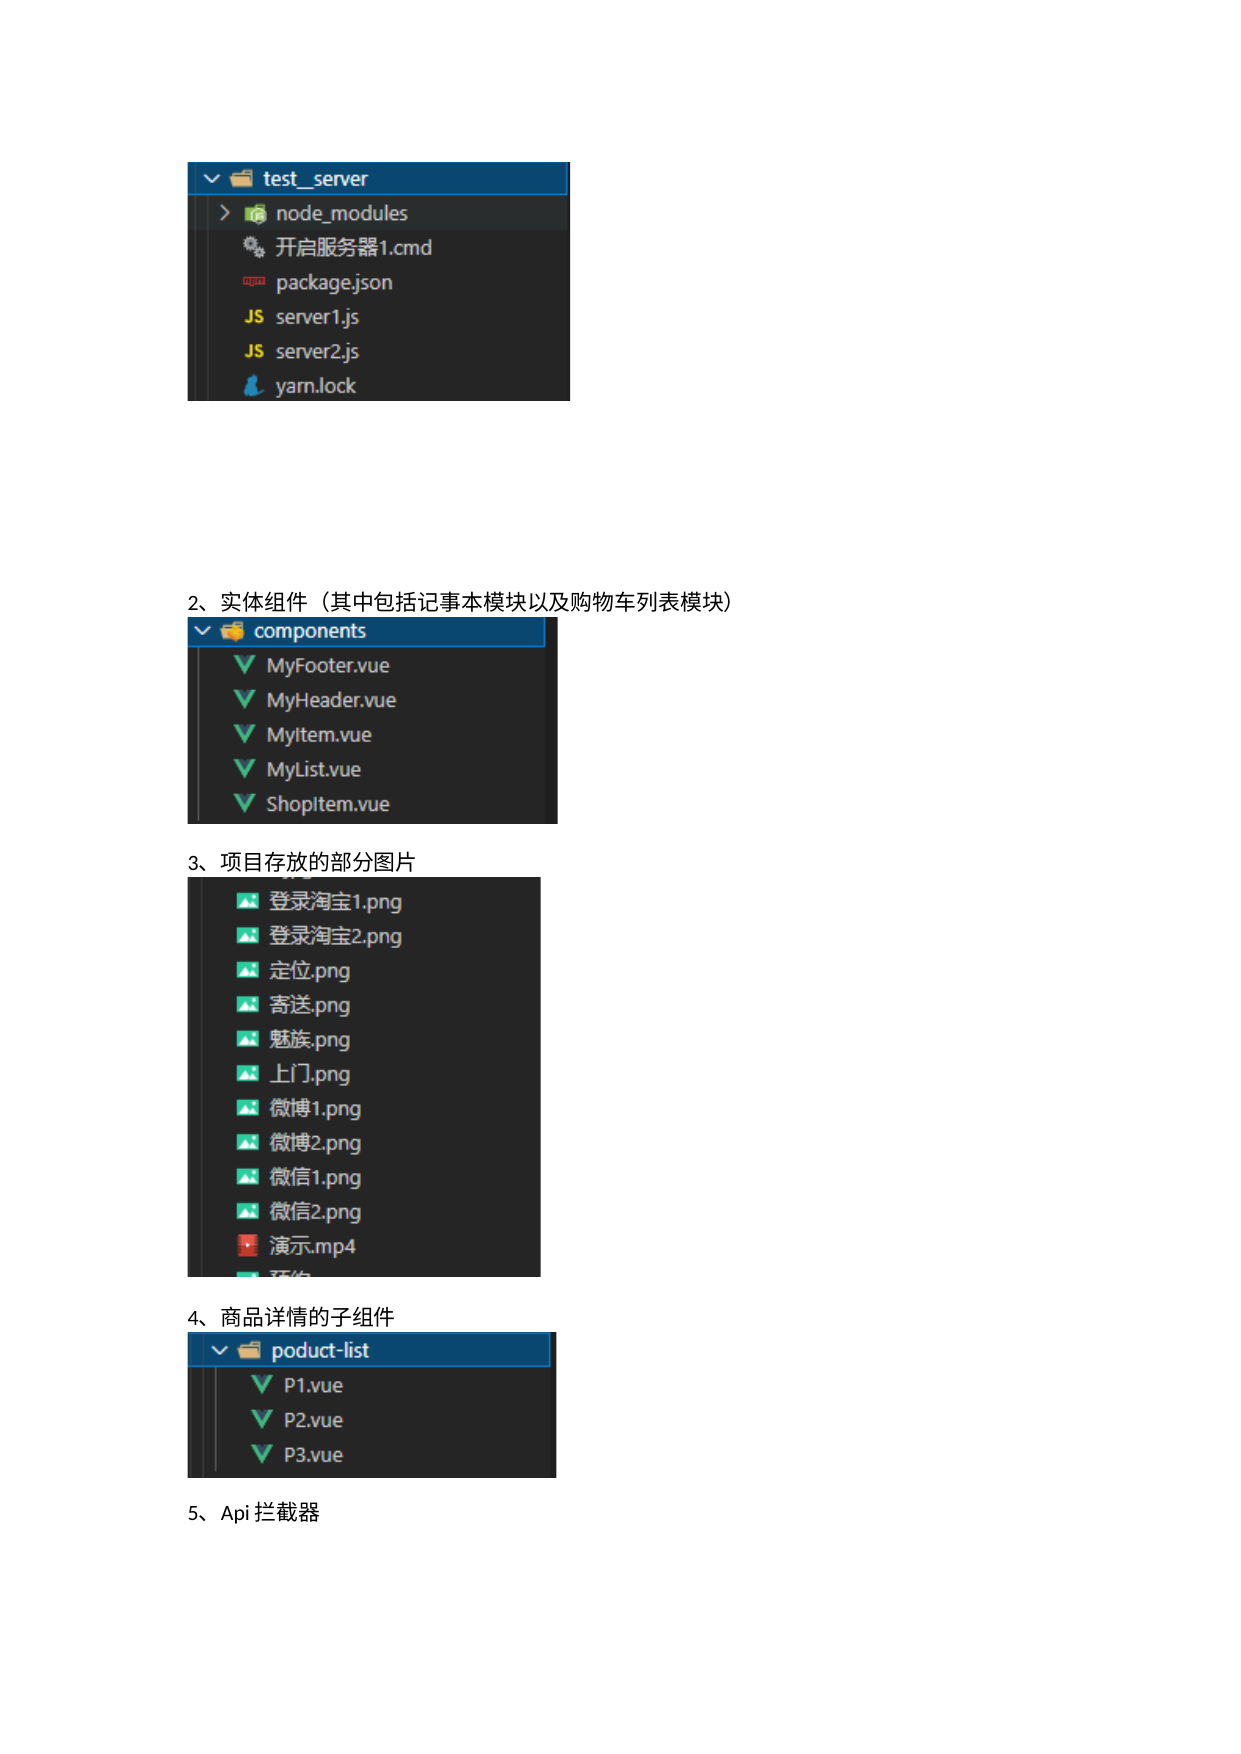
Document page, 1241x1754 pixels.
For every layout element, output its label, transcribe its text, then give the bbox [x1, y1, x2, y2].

picture [187, 162, 571, 401]
picture [187, 877, 541, 1277]
picture [187, 617, 558, 824]
list 实体组件（其中包括记事本模块以及购物车列表模块） [187, 584, 1053, 617]
list Api拦截器 [187, 1494, 1053, 1527]
list 项目存放的部分图片 [187, 844, 1053, 877]
picture [187, 1332, 557, 1478]
list 商品详情的子组件 [187, 1299, 1053, 1332]
